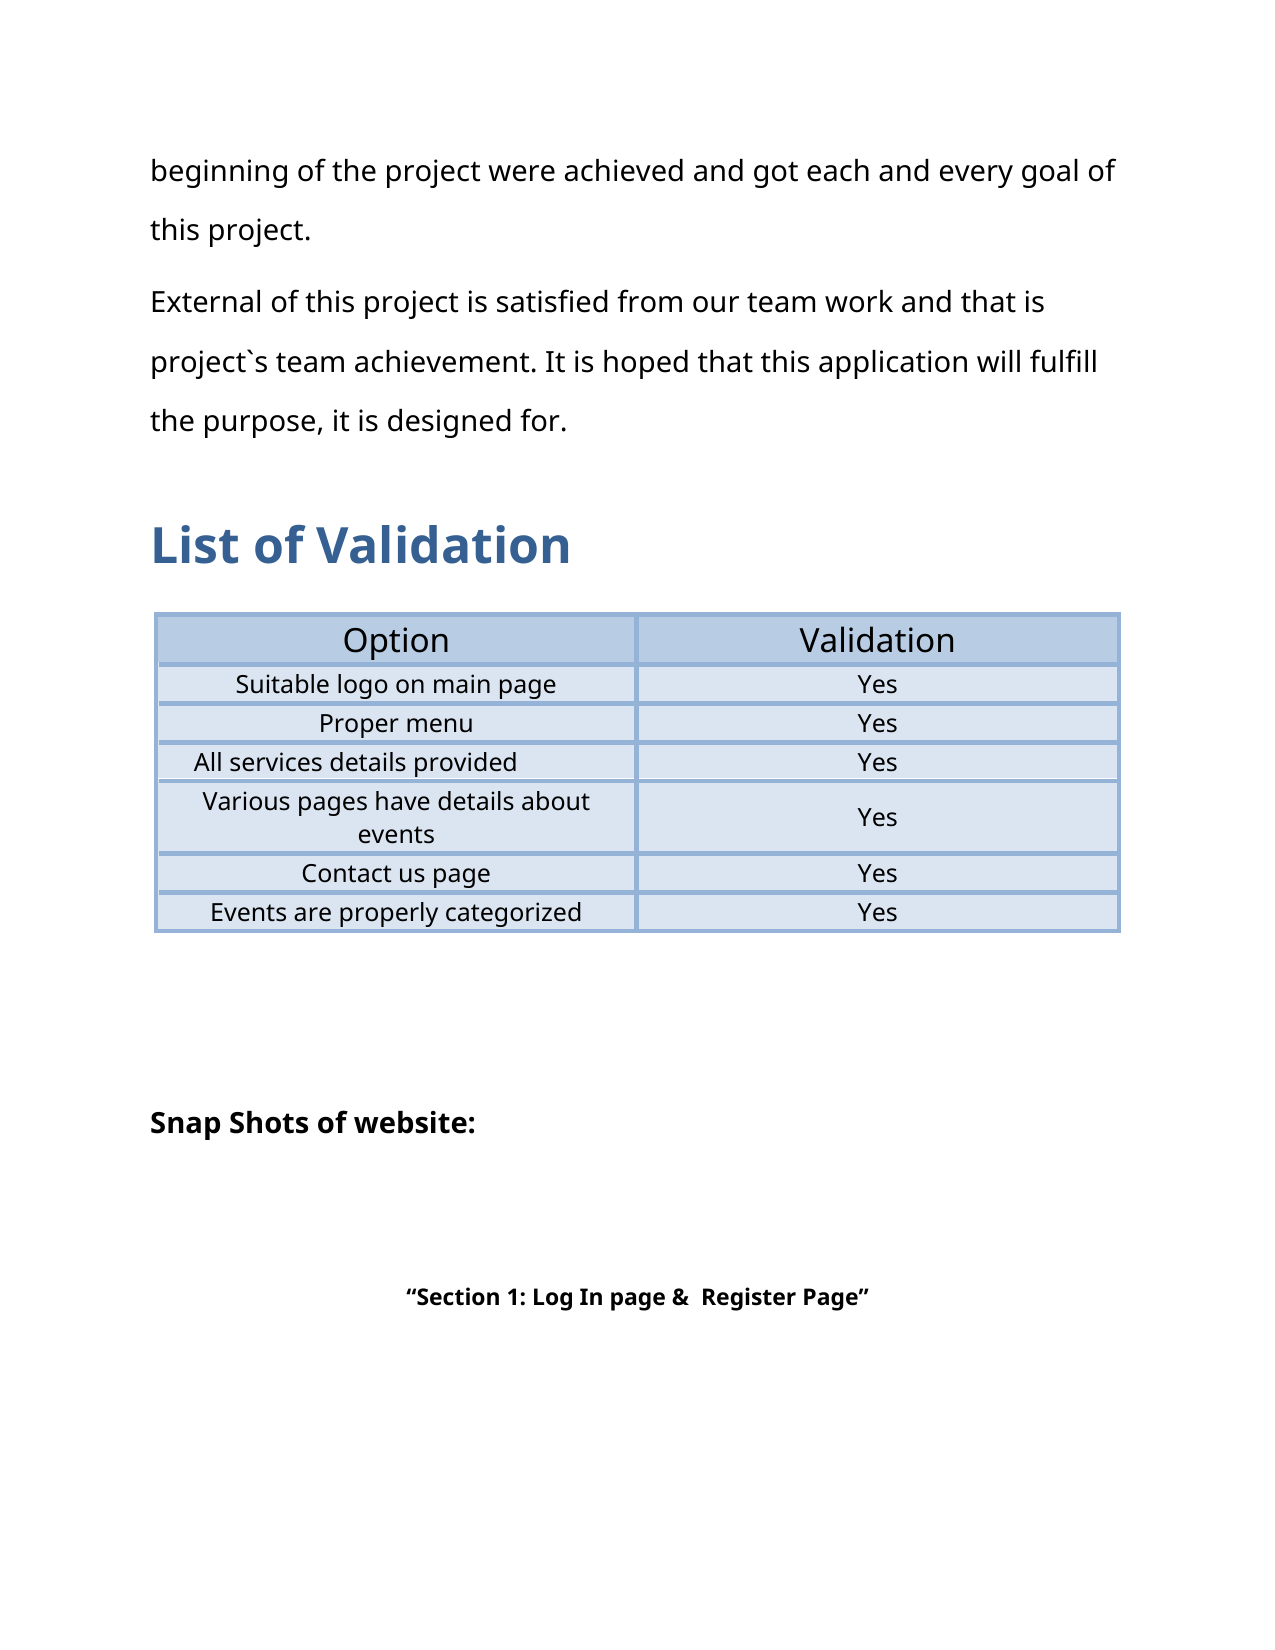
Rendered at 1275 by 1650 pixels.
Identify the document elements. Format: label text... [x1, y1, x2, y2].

table_header Validation [639, 617, 1117, 662]
table_cell Events are properly categorized [158, 891, 634, 929]
text External of this project is satisfied from our team work and that is project`s team achievement. It is hoped that this application will fulfill the purpose, it is designed for. [150, 281, 1125, 440]
table_cell Yes [639, 783, 1117, 851]
table_cell Yes [639, 706, 1117, 740]
table_cell All services details provided [158, 741, 634, 778]
table_cell Yes [639, 745, 1117, 778]
table_cell Yes [639, 667, 1117, 701]
table_cell Various pages have details about events [158, 780, 634, 851]
table_cell Contact us page [158, 852, 634, 890]
table_cell Yes [639, 856, 1117, 890]
table_header Option [158, 617, 634, 662]
text “Section 1: Log In page & Register Page” [150, 1281, 1125, 1312]
text Snap Shots of website: [150, 1103, 1125, 1142]
table_cell Proper menu [158, 702, 634, 740]
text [150, 150, 1125, 249]
table_cell Suitable logo on main page [158, 663, 634, 701]
text List of Validation [150, 510, 1125, 578]
table_cell Yes [639, 895, 1117, 929]
